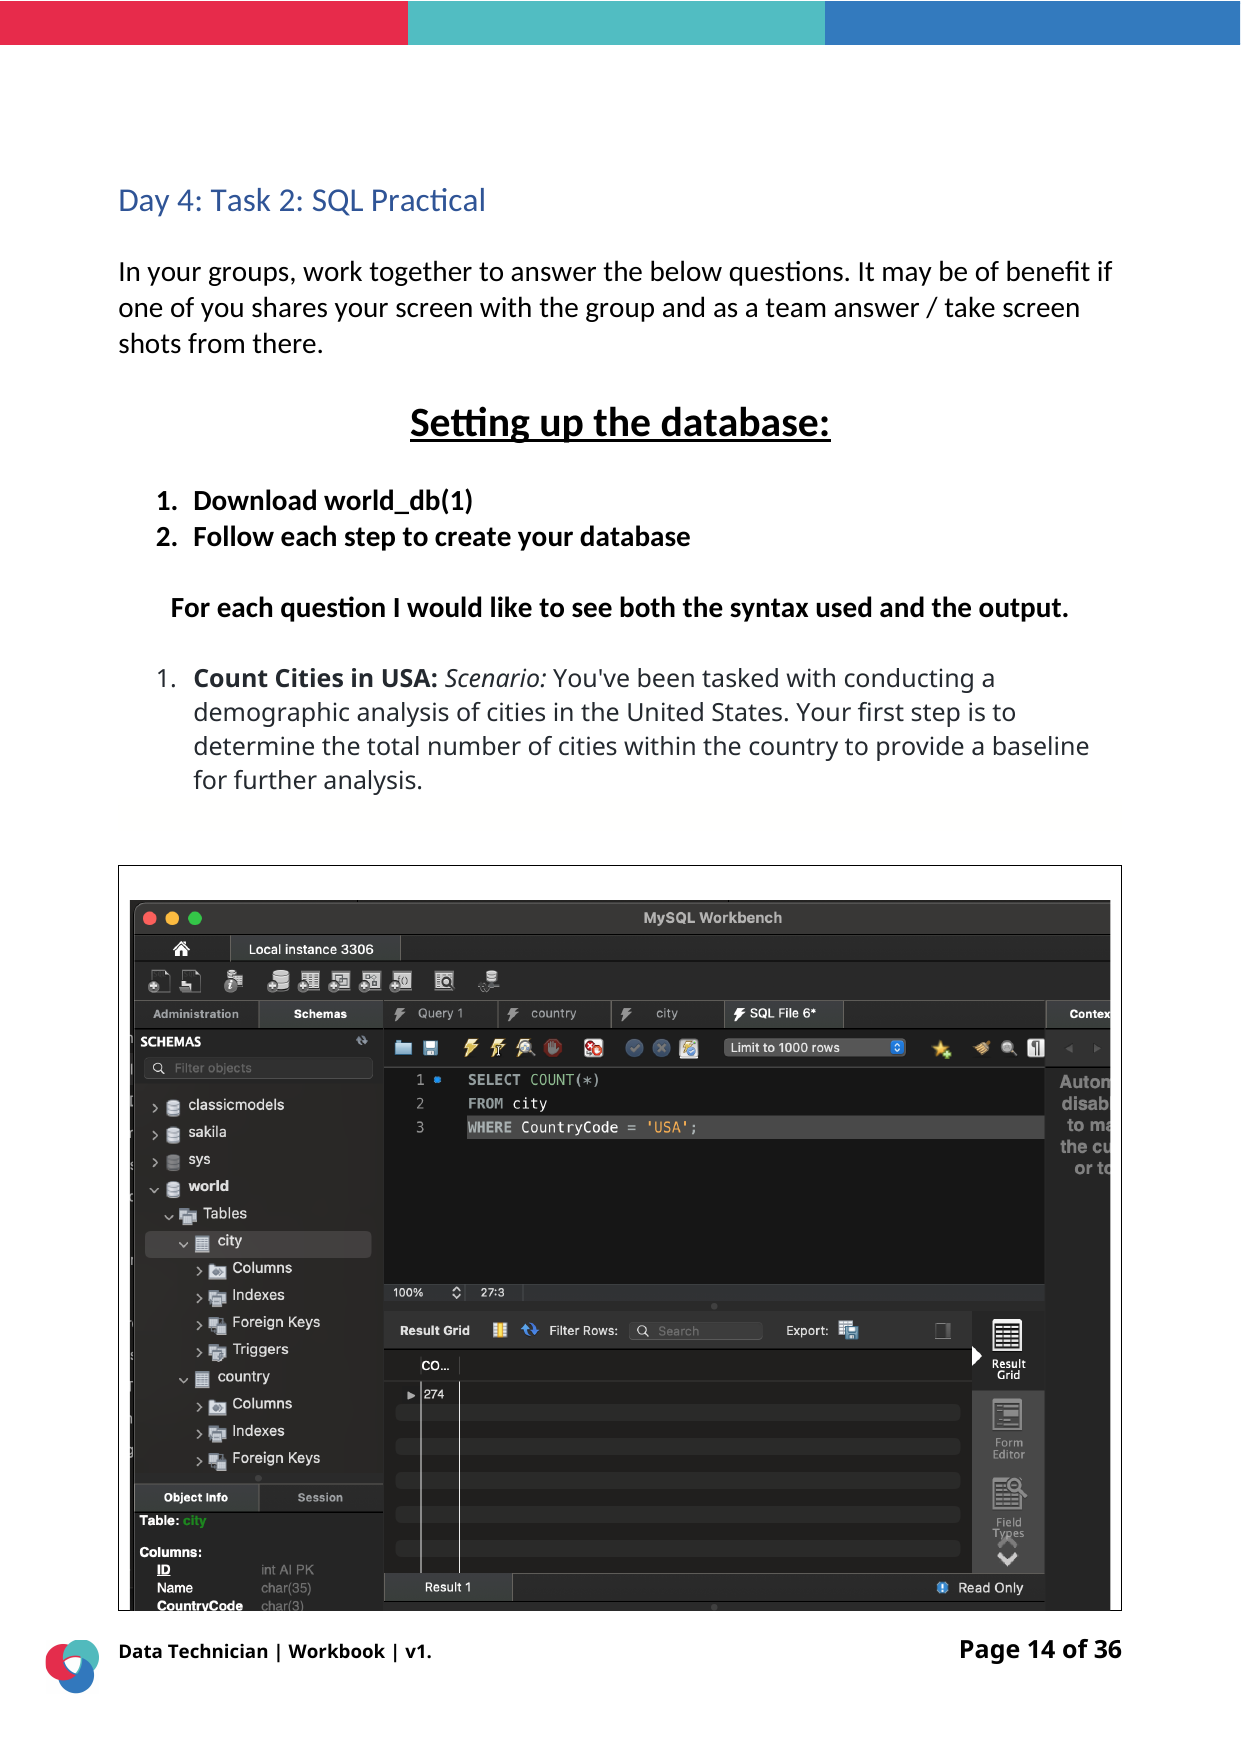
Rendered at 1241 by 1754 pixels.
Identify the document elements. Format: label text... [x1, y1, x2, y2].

picture [45, 1640, 100, 1694]
text In your groups, work together to answer the below questions. It may be of benefit if one of you shares your screen with the group and as a team answer / take screen shots from there. [118, 253, 1122, 360]
list Download world_db(1) [156, 482, 1122, 518]
picture [129, 900, 1111, 1611]
list Follow each step to create your database [156, 518, 1122, 554]
text For each question I would like to see both the syntax used and the output. [118, 589, 1122, 625]
list Count Cities in USA: Scenario: You've been tasked with conducting a demographic analysis of cities in the United States. Your first step is to determine the total number of cities within the country to provide a baseline for further analysis. [156, 661, 1122, 797]
table_header [119, 866, 1121, 1610]
subtitle Day 4: Task 2: SQL Practical [118, 179, 1122, 219]
text Setting up the database: [118, 396, 1122, 447]
